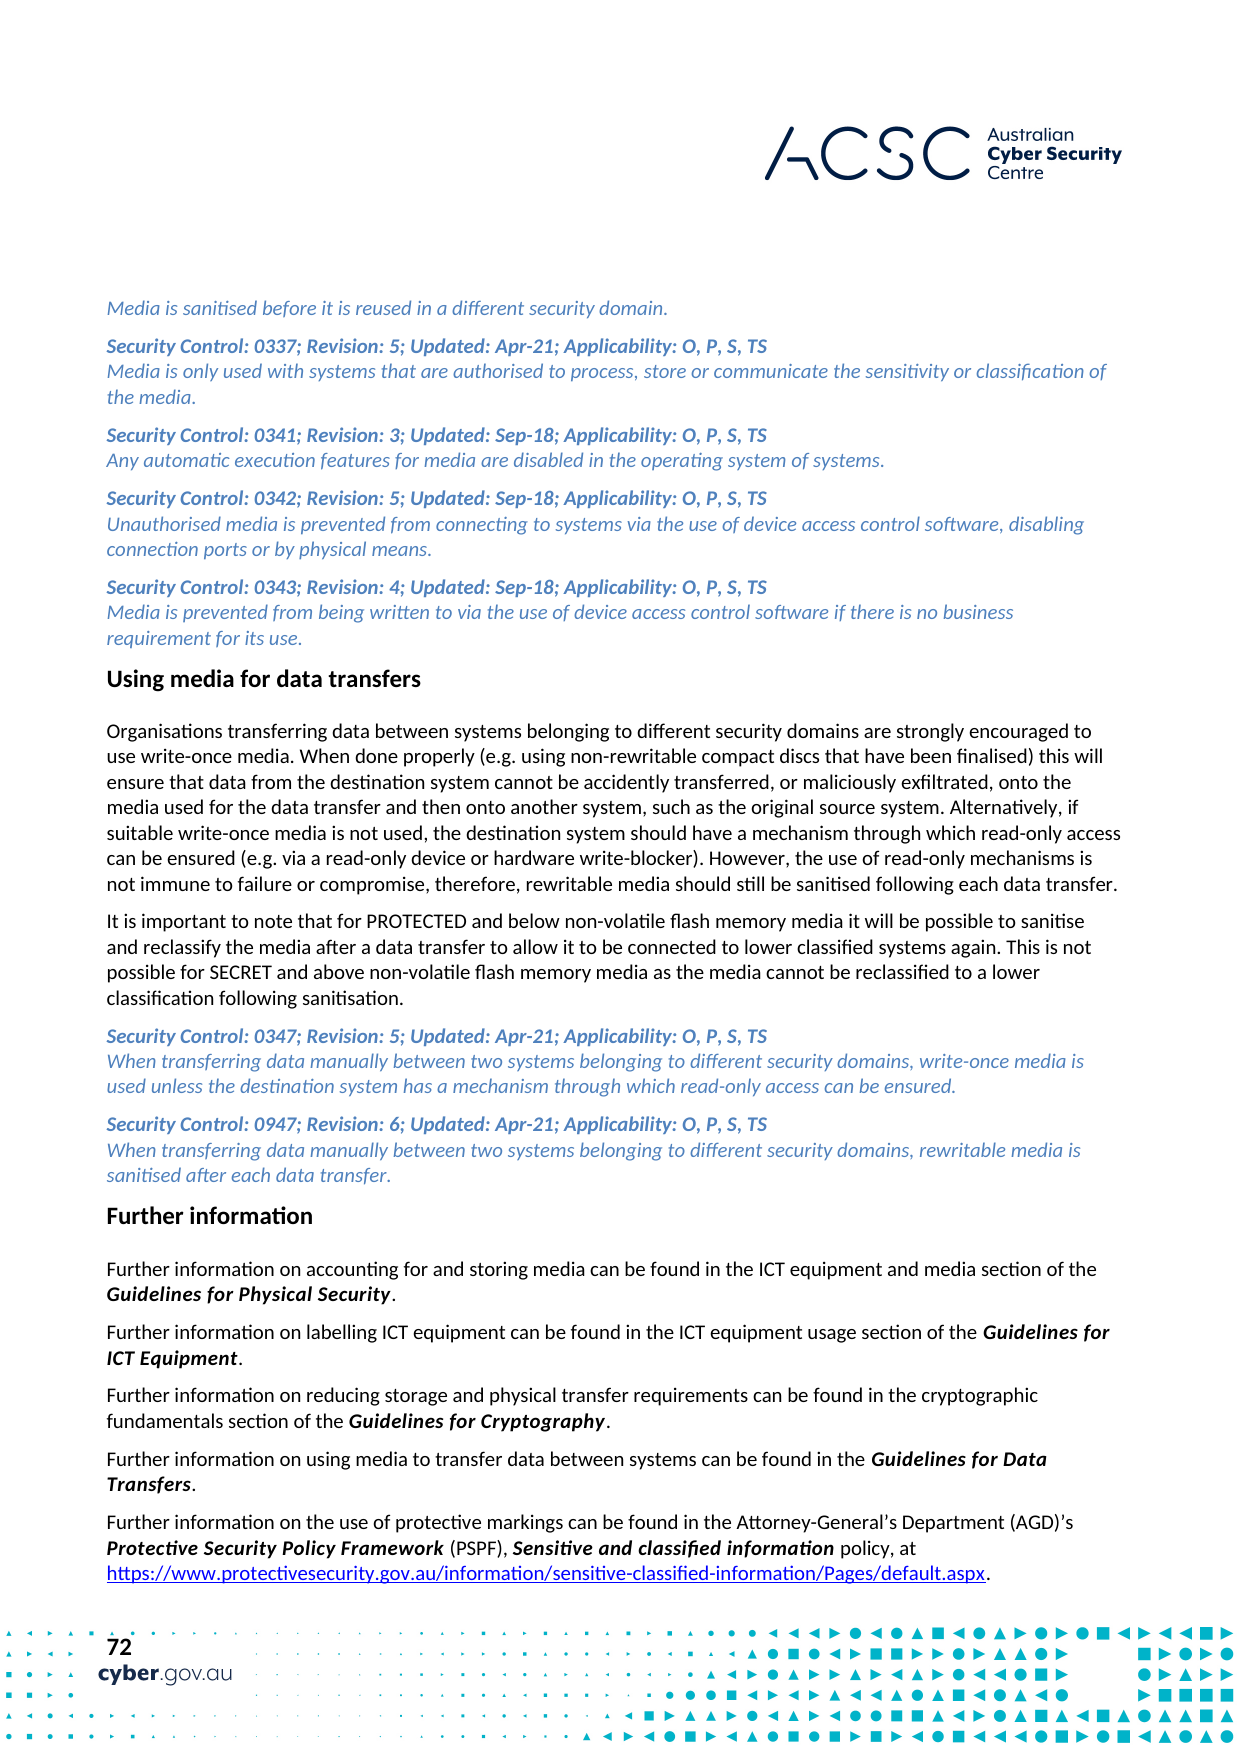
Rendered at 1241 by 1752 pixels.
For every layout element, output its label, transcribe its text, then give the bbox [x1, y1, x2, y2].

text When transferring data manually between two systems belonging to different security domains, write-once media is used unless the destination system has a mechanism through which read-only access can be ensured. [106, 1048, 1122, 1099]
subtitle Security Control: 0347; Revision: 5; Updated: Apr-21; Applicability: O, P, S, TS [106, 1023, 1122, 1048]
text It is important to note that for PROTECTED and below non-volatile flash memory media it will be possible to sanitise and reclassify the media after a data transfer to allow it to be connected to lower classified systems again. This is not possible for SECRET and above non-volatile flash memory media as the media cannot be reclassified to a lower classification following sanitisation. [106, 909, 1122, 1010]
picture [0, 1624, 1237, 1747]
subtitle Further information [106, 1200, 1122, 1231]
picture [0, 0, 1240, 317]
text Any automatic execution features for media are disabled in the operating system of systems. [106, 447, 1122, 473]
subtitle Security Control: 0337; Revision: 5; Updated: Apr-21; Applicability: O, P, S, TS [106, 333, 1122, 359]
text Organisations transferring data between systems belonging to different security domains are strongly encouraged to use write-once media. When done properly (e.g. using non-rewritable compact discs that have been finalised) this will ensure that data from the destination system cannot be accidently transferred, or maliciously exfiltrated, onto the media used for the data transfer and then onto another system, such as the original source system. Alternatively, if suitable write-once media is not used, the destination system should have a mechanism through which read-only access can be ensured (e.g. via a read-only device or hardware write-blocker). However, the use of read-only mechanisms is not immune to failure or compromise, therefore, rewritable media should still be sanitised following each data transfer. [106, 718, 1122, 896]
text Further information on the use of protective markings can be found in the Attorney-General’s Department (AGD)’s Protective Security Policy Framework (PSPF), Sensitive and classified information policy, at https://www.protectivesecurity.gov.au/information/sensitive-classified-information/Pages/default.aspx. [106, 1509, 1122, 1586]
text Media is prevented from being written to via the use of device access control software if there is no business requirement for its use. [106, 599, 1122, 650]
text Media is sanitised before it is reused in a different security domain. [106, 295, 1122, 321]
subtitle Using media for data transfers [106, 663, 1122, 693]
subtitle Security Control: 0947; Revision: 6; Updated: Apr-21; Applicability: O, P, S, TS [106, 1112, 1122, 1137]
text Further information on using media to transfer data between systems can be found in the Guidelines for Data Transfers. [106, 1446, 1122, 1497]
text When transferring data manually between two systems belonging to different security domains, rewritable media is sanitised after each data transfer. [106, 1137, 1122, 1188]
text Further information on accounting for and storing media can be found in the ICT equipment and media section of the Guidelines for Physical Security. [106, 1256, 1122, 1307]
text Unauthorised media is prevented from connecting to systems via the use of device access control software, disabling connection ports or by physical means. [106, 511, 1122, 562]
text Further information on reducing storage and physical transfer requirements can be found in the cryptographic fundamentals section of the Guidelines for Cryptography. [106, 1383, 1122, 1433]
text Further information on labelling ICT equipment can be found in the ICT equipment usage section of the Guidelines for ICT Equipment. [106, 1319, 1122, 1370]
subtitle Security Control: 0342; Revision: 5; Updated: Sep-18; Applicability: O, P, S, TS [106, 485, 1122, 511]
text Media is only used with systems that are authorised to process, store or communicate the sensitivity or classification of the media. [106, 359, 1122, 409]
subtitle Security Control: 0341; Revision: 3; Updated: Sep-18; Applicability: O, P, S, TS [106, 422, 1122, 447]
subtitle Security Control: 0343; Revision: 4; Updated: Sep-18; Applicability: O, P, S, TS [106, 574, 1122, 599]
